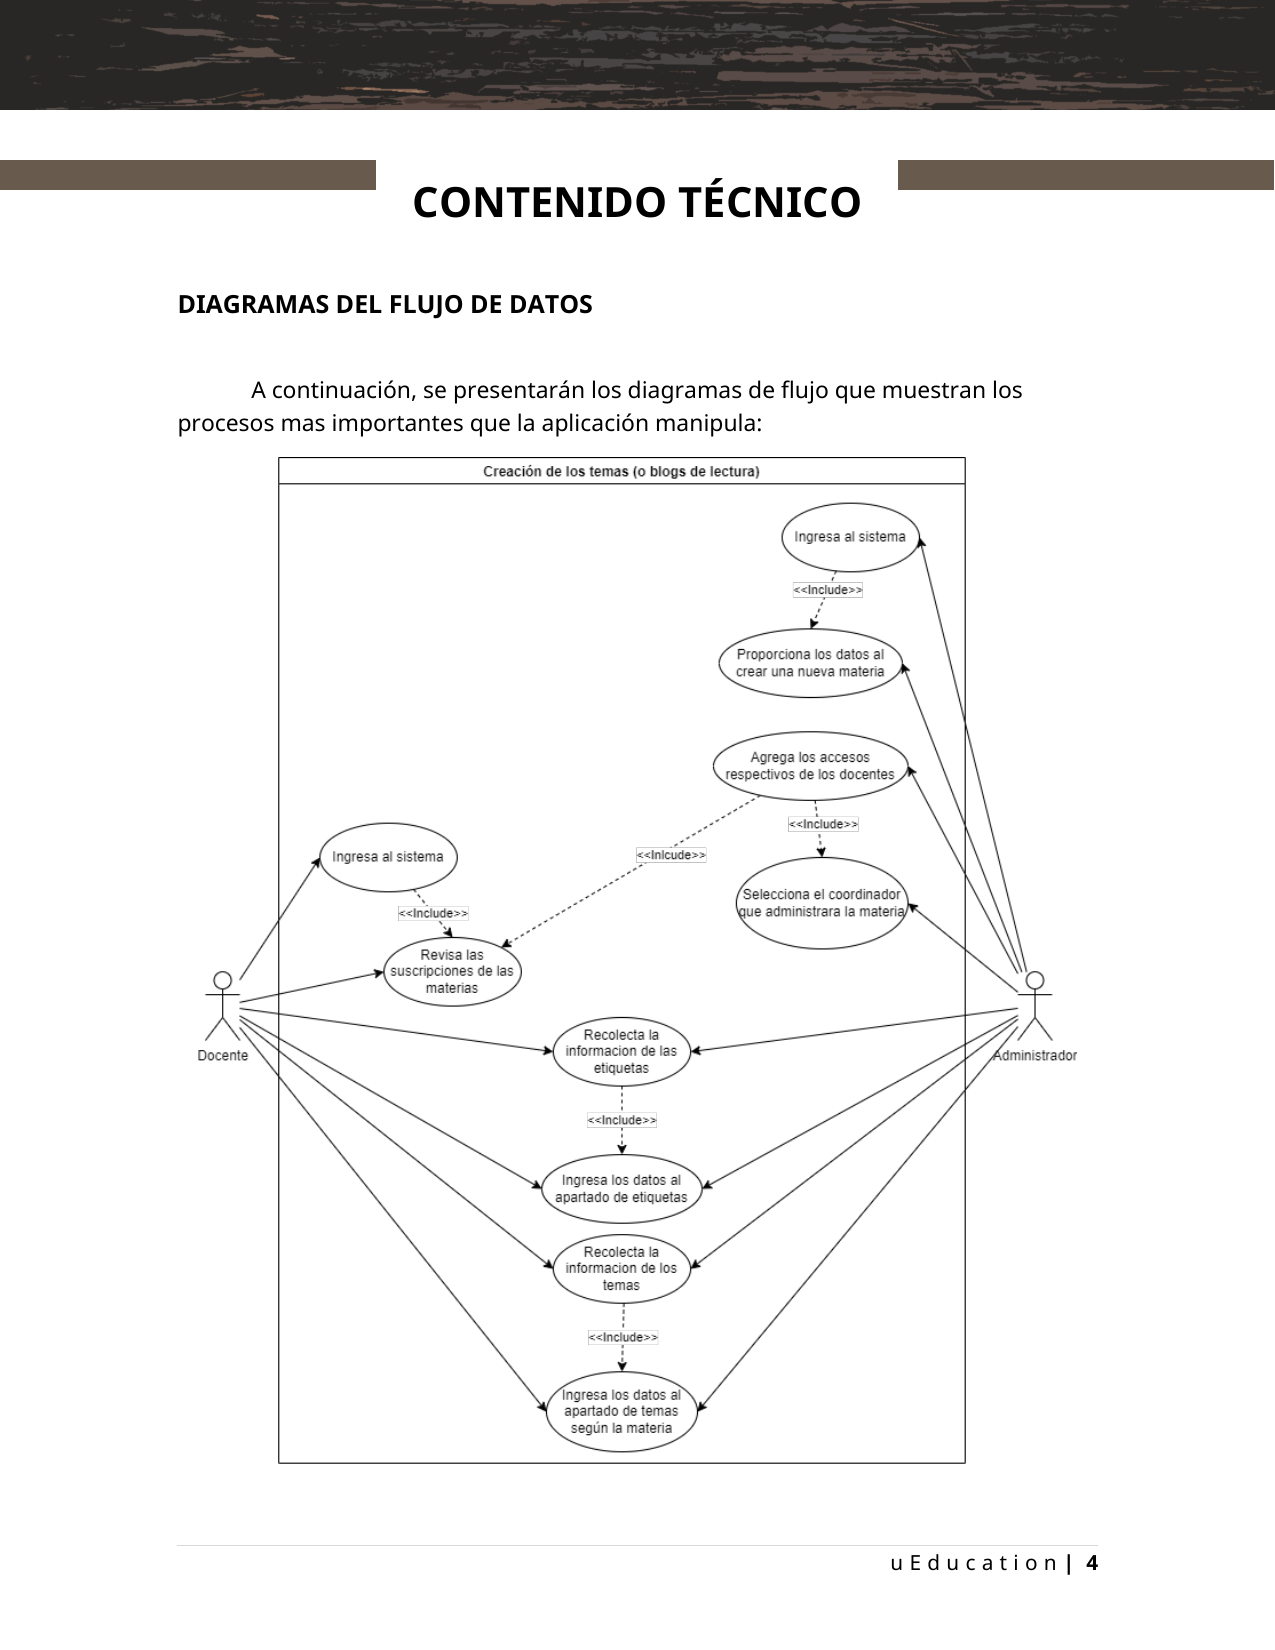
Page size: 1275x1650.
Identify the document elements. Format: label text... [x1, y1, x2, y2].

picture [197, 457, 1078, 1465]
subtitle DIAGRAMAS DEL FLUJO DE DATOS [177, 286, 1098, 321]
text A continuación, se presentarán los diagramas de flujo que muestran los procesos mas importantes que la aplicación manipula: [177, 374, 1098, 439]
picture [0, 0, 1275, 110]
subtitle CONTENIDO TÉCNICO [177, 173, 1098, 229]
